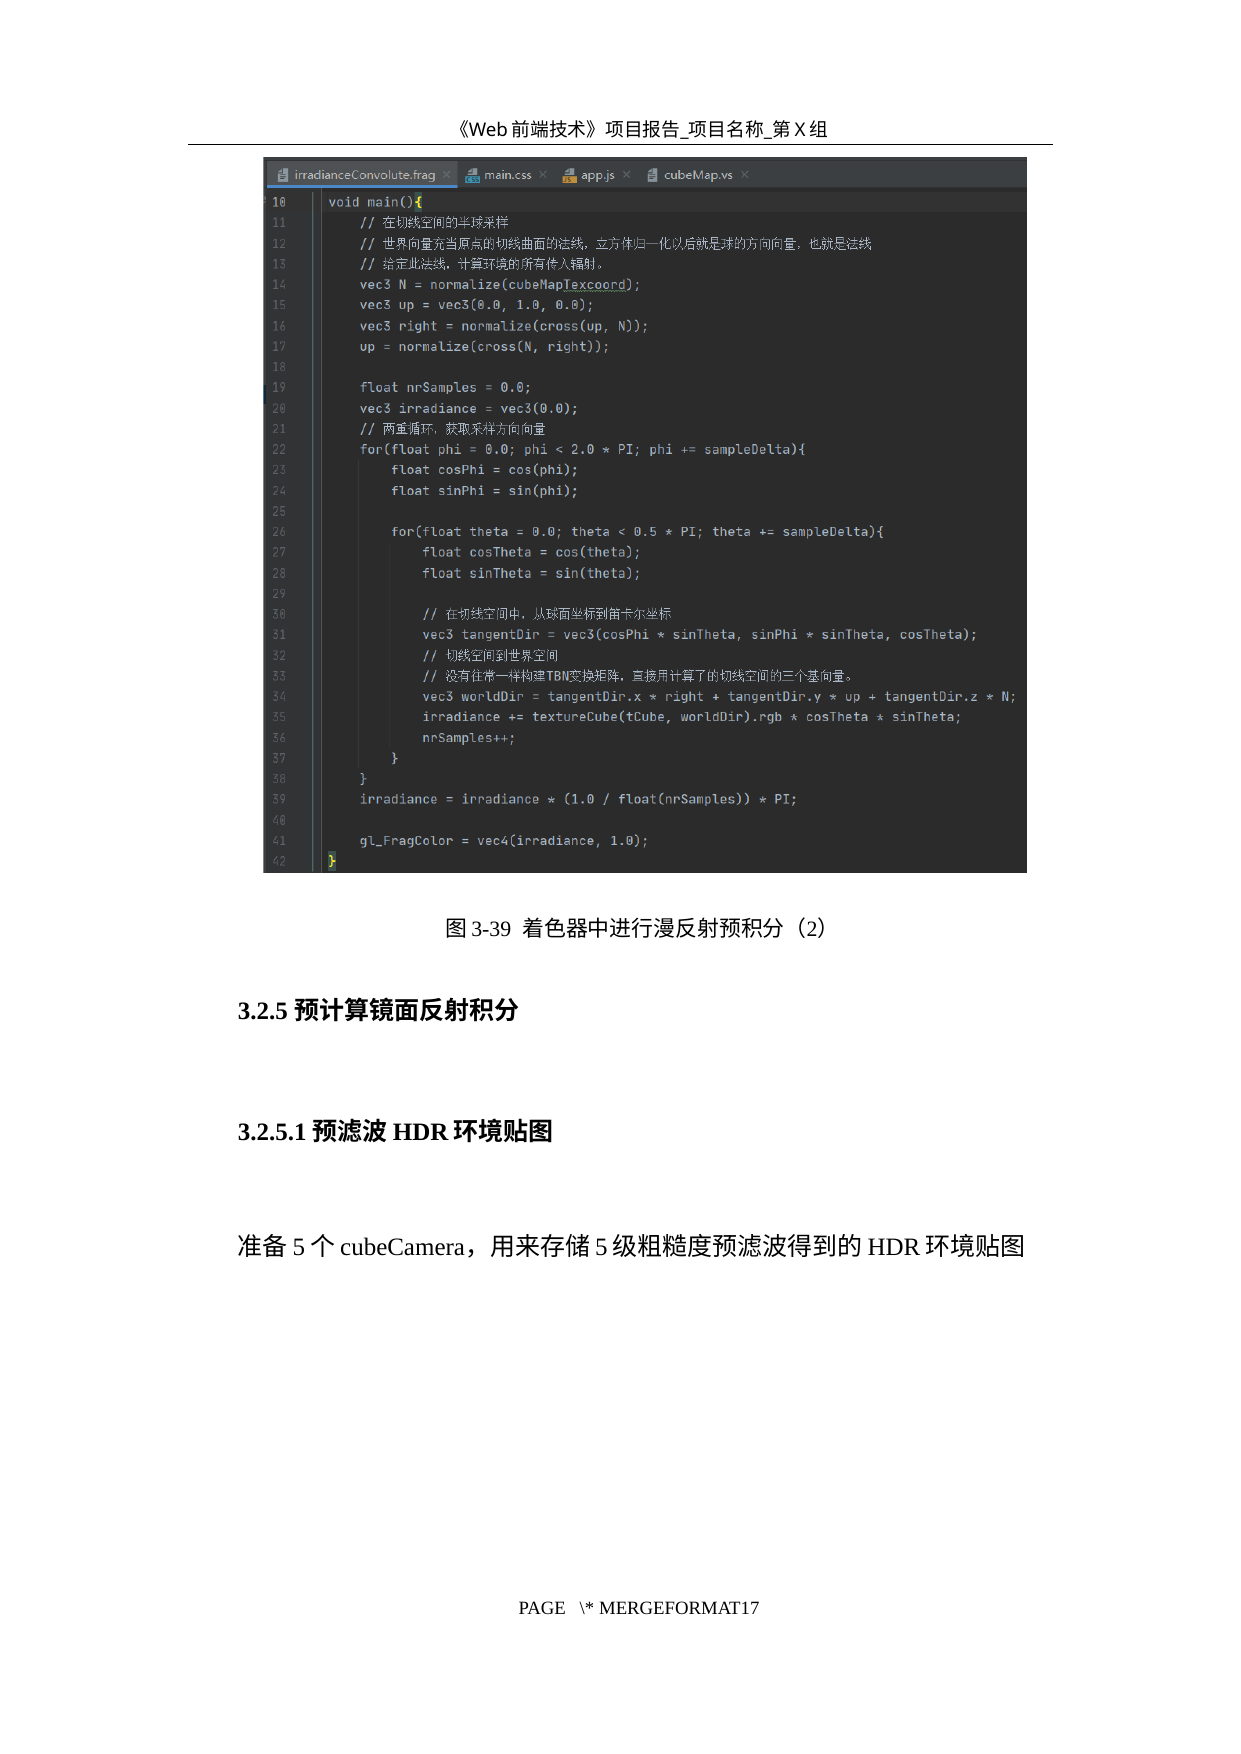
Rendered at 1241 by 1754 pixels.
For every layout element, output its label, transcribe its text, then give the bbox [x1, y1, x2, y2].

subtitle 3.2.5.1 预滤波HDR环境贴图 [187, 1097, 1053, 1162]
picture [263, 157, 1027, 873]
subtitle 3.2.5 预计算镜面反射积分 [238, 976, 1053, 1041]
text 准备5个cubeCamera，用来存储5级粗糙度预滤波得到的HDR环境贴图 [187, 1212, 1053, 1277]
text 图3-39 着色器中进行漫反射预积分（2） [187, 910, 1053, 943]
